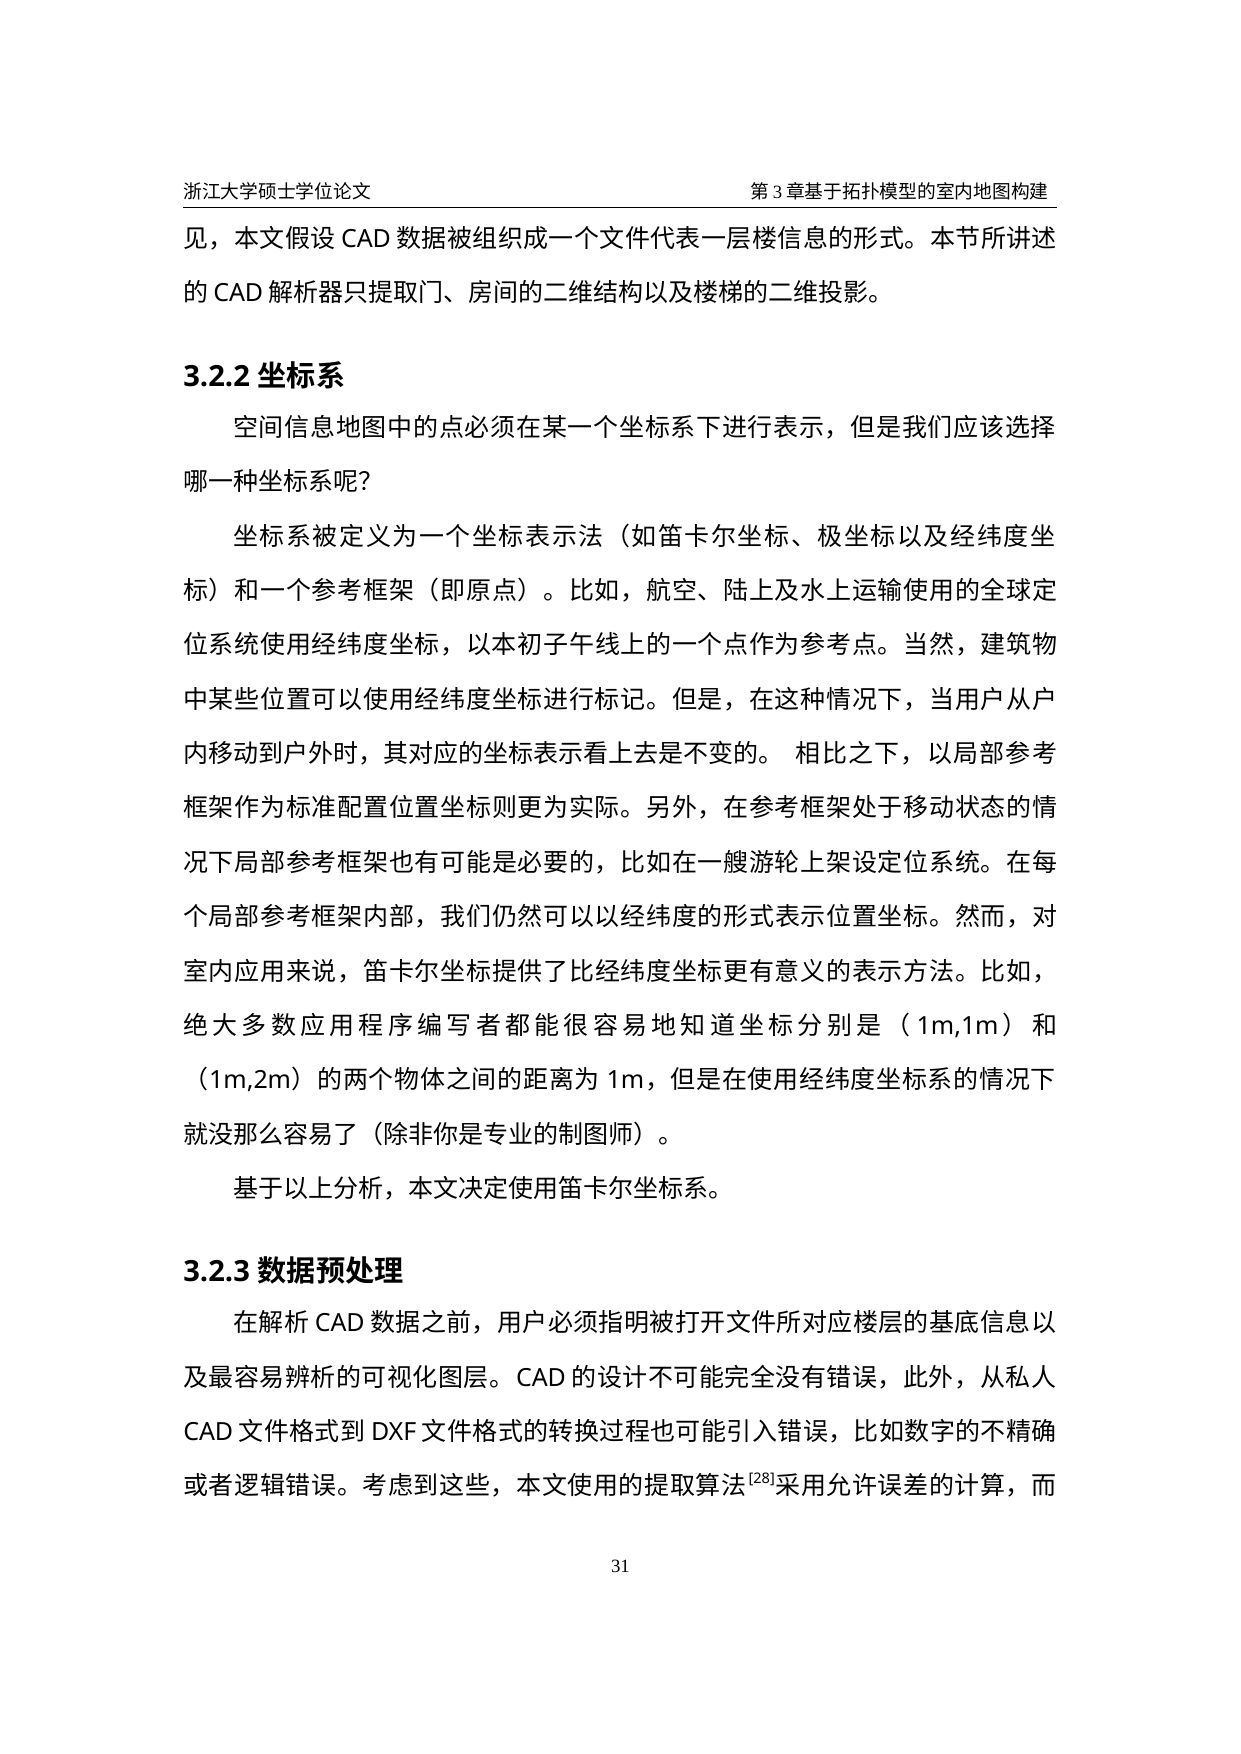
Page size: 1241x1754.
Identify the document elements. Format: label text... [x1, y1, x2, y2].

subtitle 坐标系 [183, 352, 1057, 395]
text 坐标系被定义为一个坐标表示法（如笛卡尔坐标、极坐标以及经纬度坐标）和一个参考框架（即原点）。比如，航空、陆上及水上运输使用的全球定位系统使用经纬度坐标，以本初子午线上的一个点作为参考点。当然，建筑物中某些位置可以使用经纬度坐标进行标记。但是，在这种情况下，当用户从户内移动到户外时，其对应的坐标表示看上去是不变的。 相比之下，以局部参考框架作为标准配置位置坐标则更为实际。另外，在参考框架处于移动状态的情况下局部参考框架也有可能是必要的，比如在一艘游轮上架设定位系统。在每个局部参考框架内部，我们仍然可以以经纬度的形式表示位置坐标。然而，对室内应用来说，笛卡尔坐标提供了比经纬度坐标更有意义的表示方法。比如，绝大多数应用程序编写者都能很容易地知道坐标分别是（1m,1m）和（1m,2m）的两个物体之间的距离为1m，但是在使用经纬度坐标系的情况下就没那么容易了（除非你是专业的制图师）。 [183, 516, 1057, 1150]
subtitle 数据预处理 [183, 1248, 1057, 1290]
text 基于以上分析，本文决定使用笛卡尔坐标系。 [183, 1168, 1057, 1205]
text 空间信息地图中的点必须在某一个坐标系下进行表示，但是我们应该选择哪一种坐标系呢？ [183, 407, 1057, 498]
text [183, 218, 1057, 309]
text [183, 1303, 1057, 1502]
